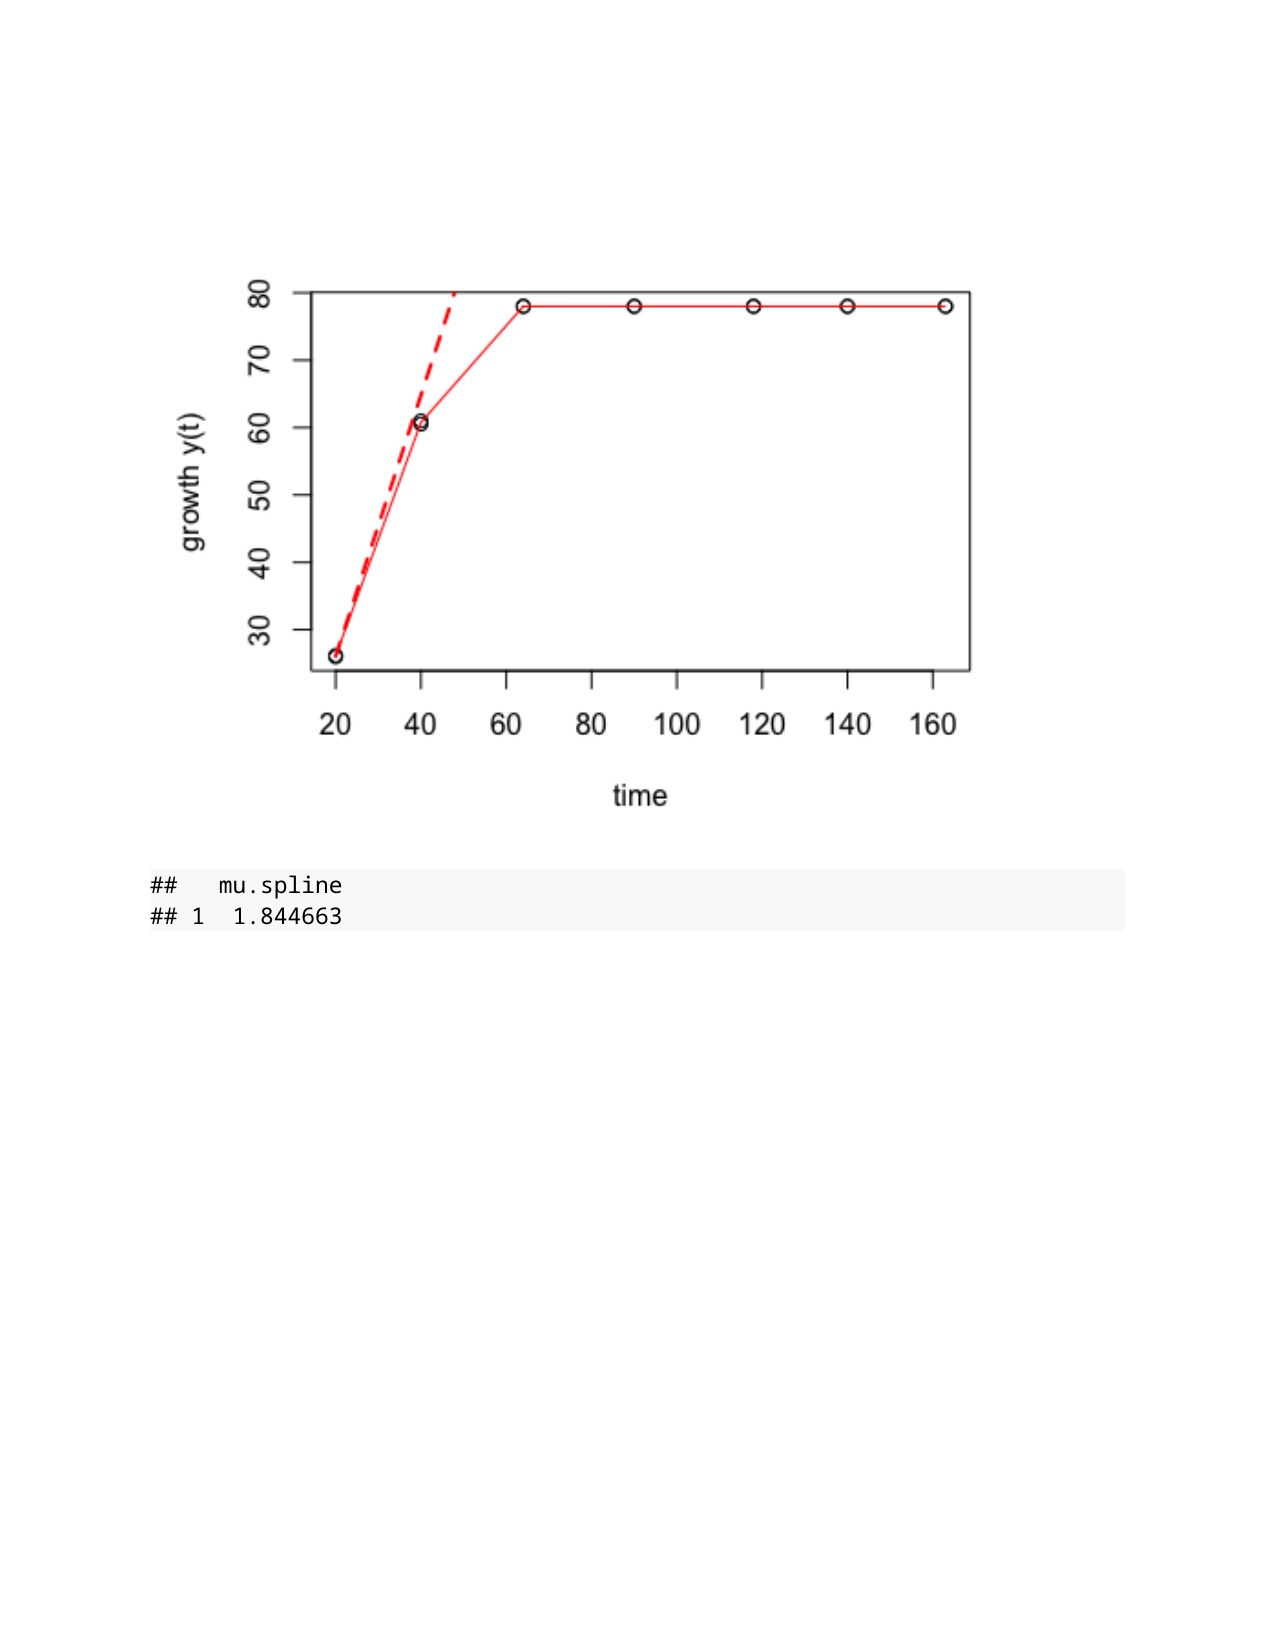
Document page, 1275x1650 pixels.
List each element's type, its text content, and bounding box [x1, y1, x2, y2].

text ## mu.spline ## 1 1.844663 [150, 869, 1125, 931]
picture [168, 150, 1044, 850]
